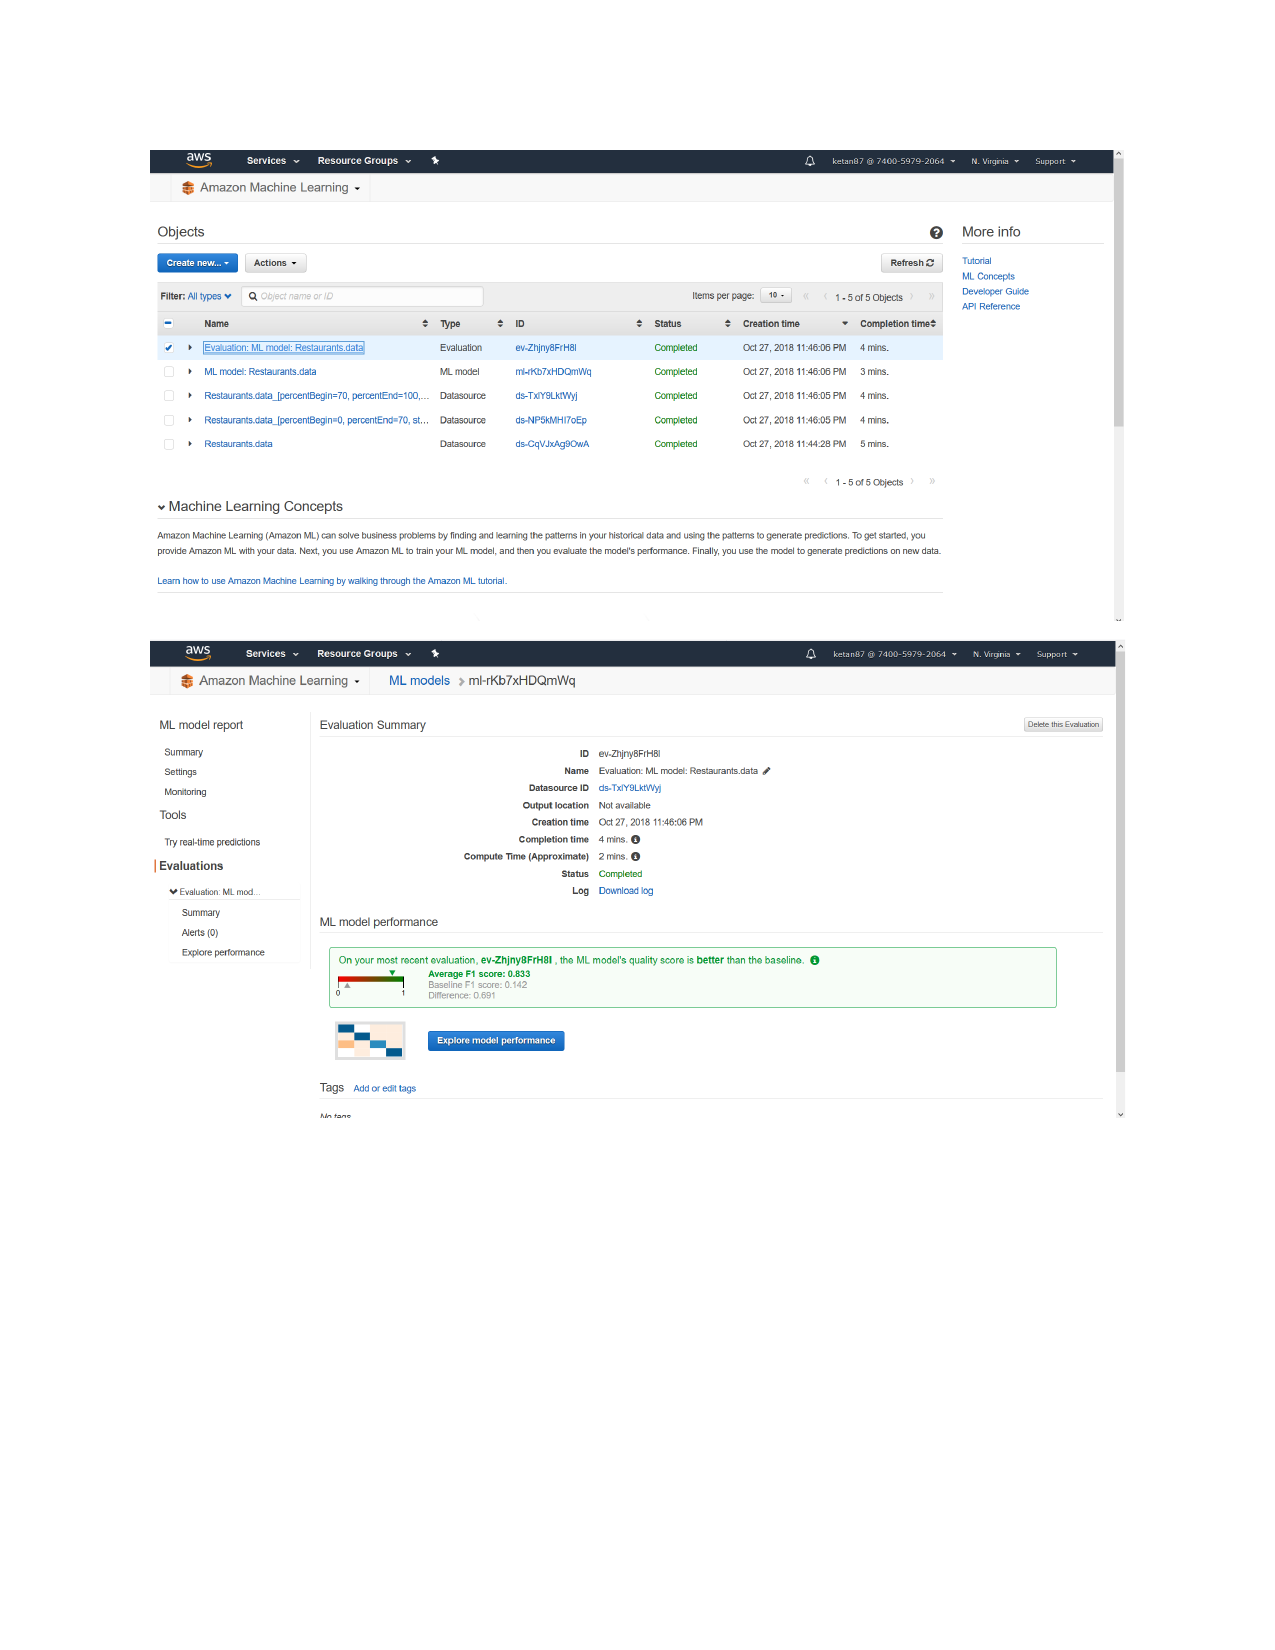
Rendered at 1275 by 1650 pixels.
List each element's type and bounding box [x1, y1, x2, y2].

picture [150, 639, 1125, 1118]
picture [150, 150, 1124, 621]
